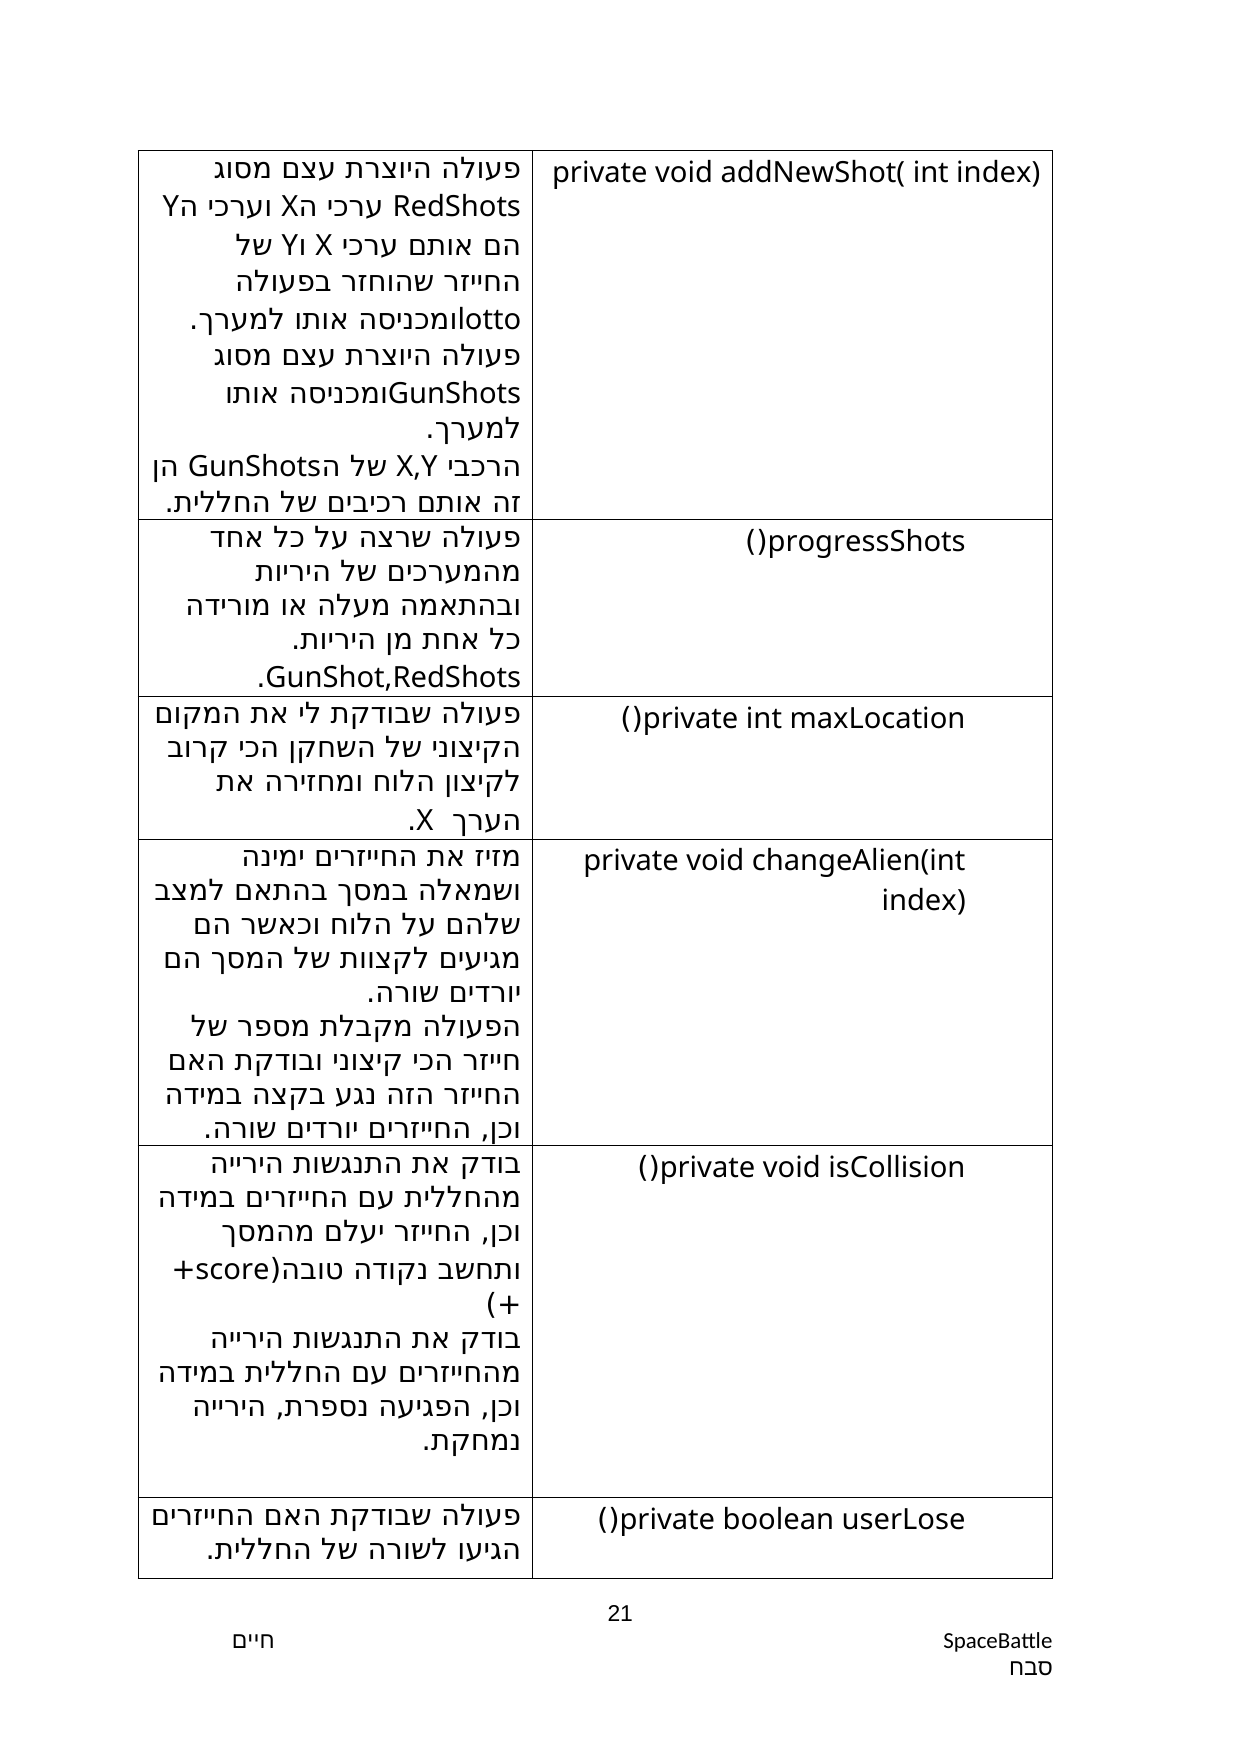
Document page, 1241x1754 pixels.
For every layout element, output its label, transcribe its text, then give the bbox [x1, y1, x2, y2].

table_cell פעולה היוצרת עצם מסוג RedShots ערכי הX וערכי הY הם אותם ערכי X וY של החייזר שהוחזר בפעולה lottoומכניסה אותו למערך. פעולה היוצרת עצם מסוג GunShotsומכניסה אותו למערך. הרכבי X,Y של הGunShots הן זה אותם רכיבים של החללית. [139, 151, 532, 519]
table_cell פעולה שרצה על כל אחד מהמערכים של היריות ובהתאמה מעלה או מורידה כל אחת מן היריות. GunShot,RedShots. [139, 520, 532, 696]
table_cell private void isCollision() [533, 1146, 1052, 1497]
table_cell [139, 1498, 532, 1578]
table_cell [533, 1498, 1052, 1578]
table_cell private void changeAlien(int index) [533, 840, 1052, 1145]
table_cell מזיז את החייזרים ימינה ושמאלה במסך בהתאם למצב שלהם על הלוח וכאשר הם מגיעים לקצוות של המסך הם יורדים שורה. הפעולה מקבלת מספר של חייזר הכי קיצוני ובודקת האם החייזר הזה נגע בקצה במידה וכן, החייזרים יורדים שורה. [139, 840, 532, 1145]
table_cell private int maxLocation() [533, 697, 1052, 838]
table_cell בודק את התנגשות הירייה מהחללית עם החייזרים במידה וכן, החייזר יעלם מהמסך ותחשב נקודה טובה(score++) בודק את התנגשות הירייה מהחייזרים עם החללית במידה וכן, הפגיעה נספרת, הירייה נמחקת. [139, 1146, 532, 1497]
table_cell private void addNewShot( int index) [533, 151, 1052, 519]
table_cell פעולה שבודקת לי את המקום הקיצוני של השחקן הכי קרוב לקיצון הלוח ומחזירה את הערך X. [139, 697, 532, 838]
table_cell progressShots() [533, 520, 1052, 696]
